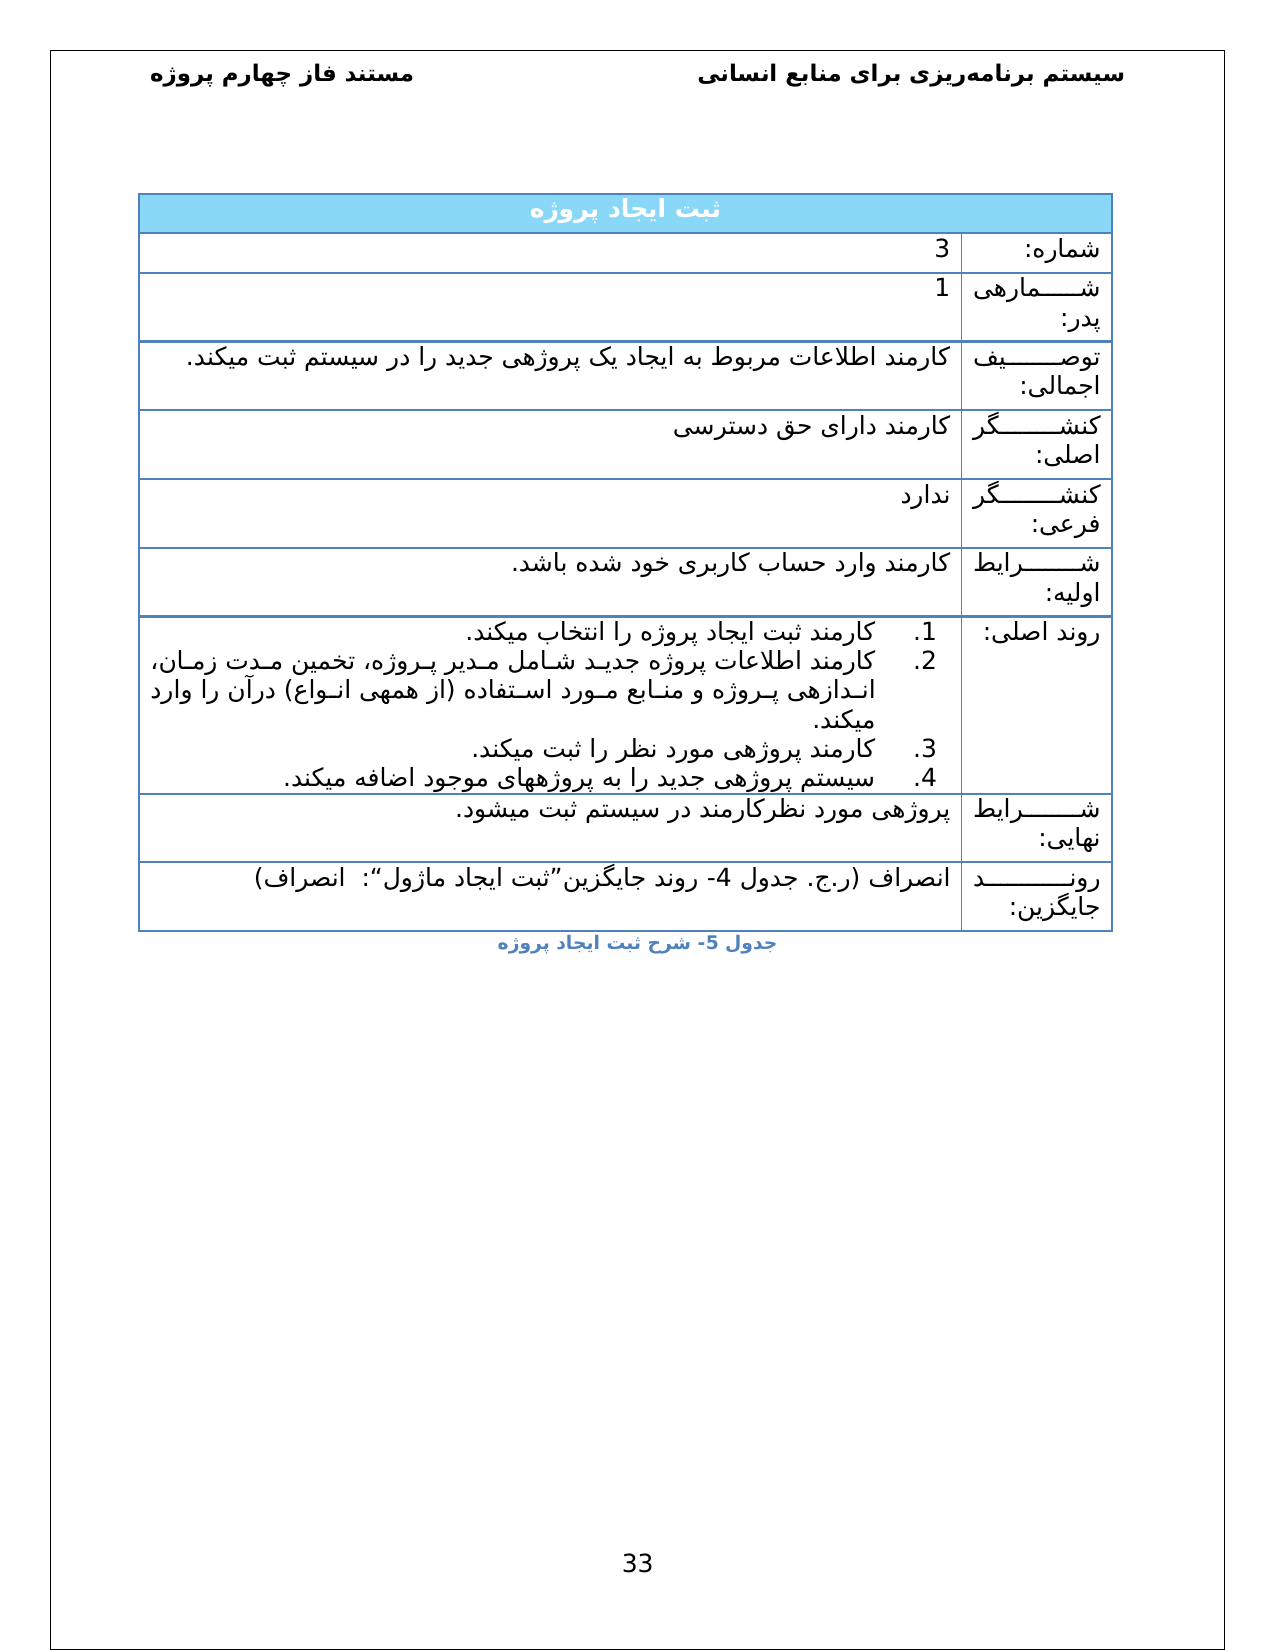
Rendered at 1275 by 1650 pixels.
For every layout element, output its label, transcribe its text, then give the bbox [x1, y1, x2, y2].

table_cell کنشگر فرعی: [962, 480, 1111, 547]
text جدول 5- شرح ثبت ایجاد پروژه [150, 932, 1125, 954]
table_cell کارمند وارد حساب کاربری خود شده باشد. [140, 549, 961, 615]
table_header ثبت ایجاد پروژه [140, 195, 1111, 232]
table_cell شرایط اولیه: [962, 549, 1111, 615]
table_cell کنشگر اصلی: [962, 411, 1111, 478]
table_cell انصراف (ر.ج. جدول 4- روند جایگزین”ثبت ایجاد ماژول“: انصراف) [140, 863, 961, 930]
table_cell شماره: [962, 234, 1111, 272]
table_cell شرایط نهایی: [962, 795, 1111, 861]
table_cell پروژه‏ی مورد نظرکارمند در سیستم ثبت می‏شود. [140, 795, 961, 861]
table_cell 1 [140, 274, 961, 340]
table_cell روند جایگزین: [962, 863, 1111, 930]
table_cell توصیف اجمالی: [962, 343, 1111, 409]
table_cell کارمند ثبت ایجاد پروژه را انتخاب می‏کند. کارمند اطلاعات پروژه جدید شامل مدیر پروژه، تخمین مدت زمان، اندازه‏ی پروژه و منابع مورد استفاده (از همه‏ی انواع) درآن را وارد می‏کند. کارمند پروژه‏ی مورد نظر را ثبت می‏کند. سیستم پروژه‏ی جدید را به پروژه‏های موجود اضافه می‏کند. [140, 618, 961, 792]
table_cell شماره‏ی پدر: [962, 274, 1111, 340]
table_cell کارمند اطلاعات مربوط به ایجاد یک پروژه‏ی جدید را در سیستم ثبت می‏کند‏. [140, 343, 961, 409]
table_cell روند اصلی: [962, 618, 1111, 792]
table_cell کارمند دارای حق دسترسی [140, 411, 961, 478]
table_cell ندارد [140, 480, 961, 547]
table_cell 3 [140, 234, 961, 272]
